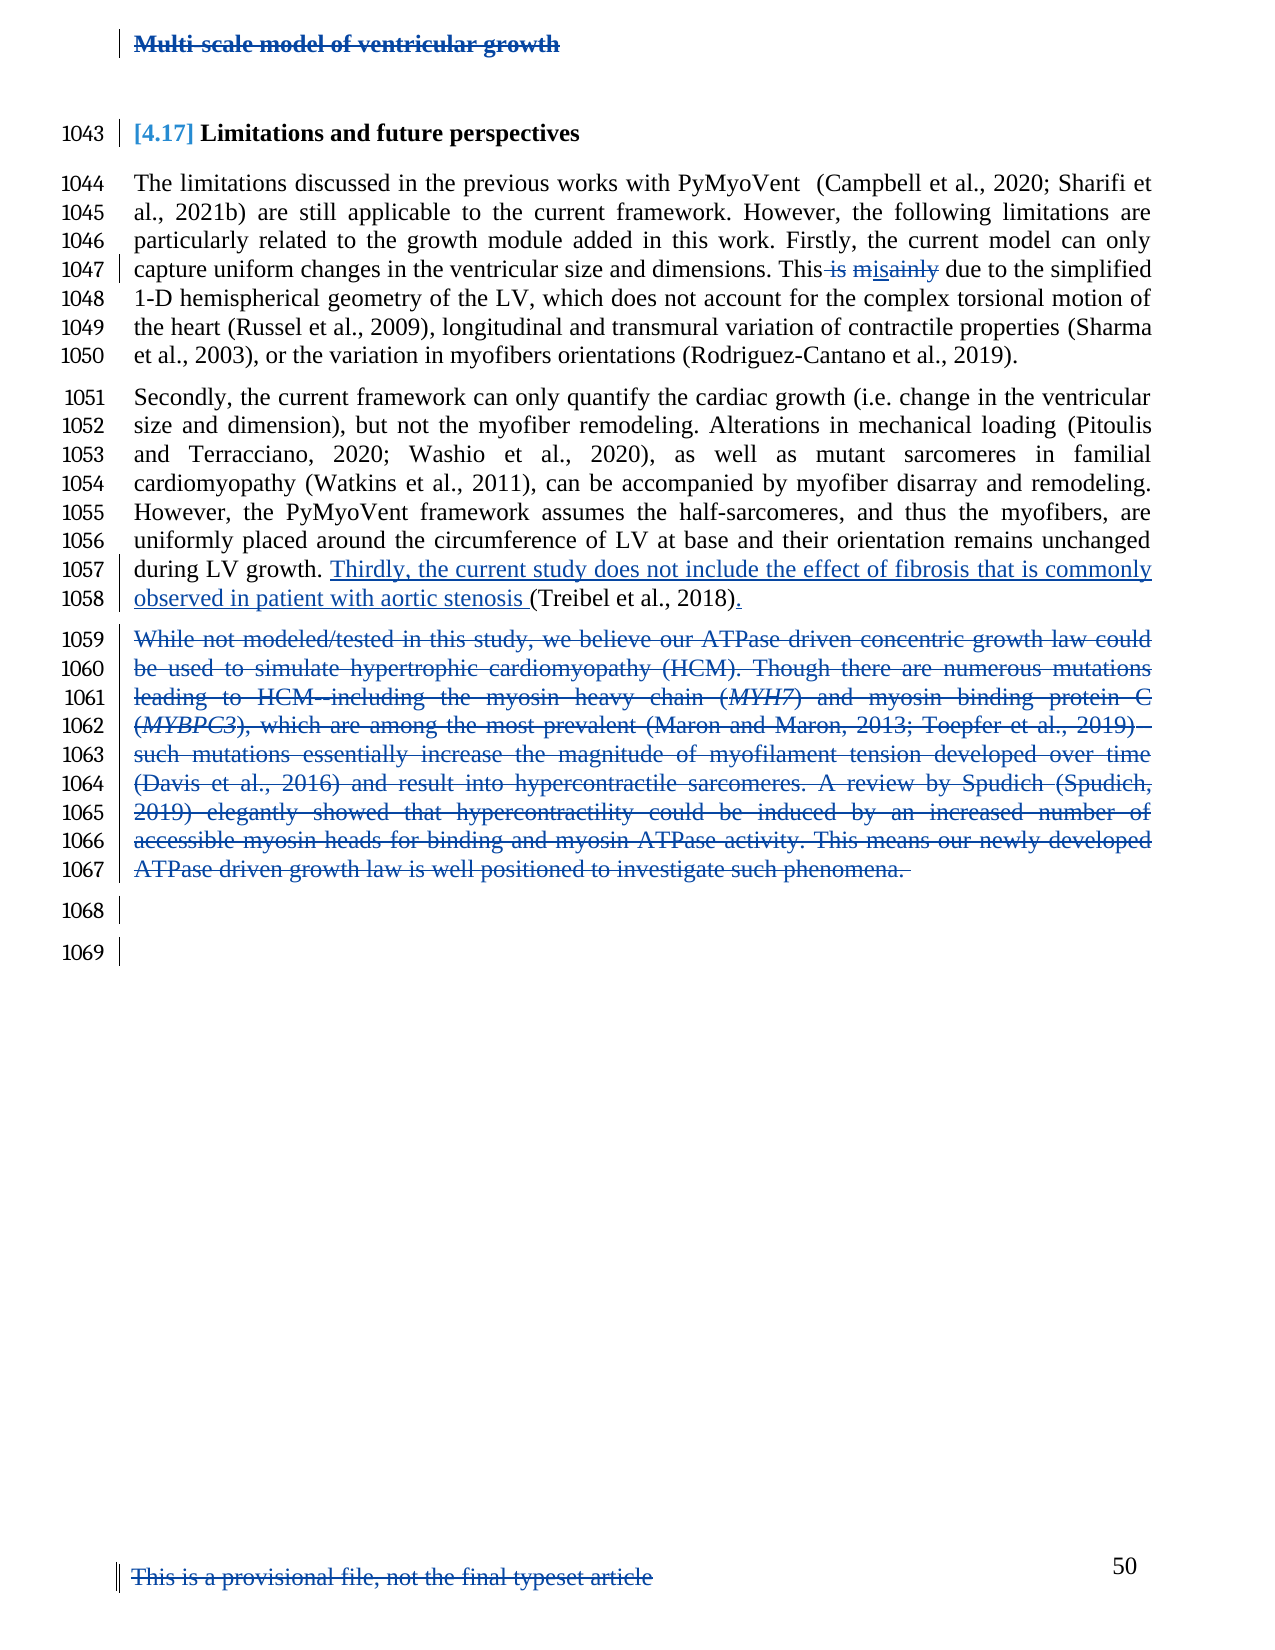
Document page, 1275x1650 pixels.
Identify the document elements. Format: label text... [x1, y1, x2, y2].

subtitle Limitations and future perspectives [133, 118, 1152, 147]
text Secondly, the current framework can only quantify the cardiac growth (i.e. change in the ventricular size and dimension), but not the myofiber remodeling. Alterations in mechanical loading (Pitoulis and Terracciano, 2020; Washio et al., 2020), as well as mutant sarcomeres in familial cardiomyopathy (Watkins et al., 2011), can be accompanied by myofiber disarray and remodeling. However, the PyMyoVent framework assumes the half-sarcomeres, and thus the myofibers, are uniformly placed around the circumference of LV at base and their orientation remains unchanged during LV growth. (Treibel et al., 2018) [133, 382, 1152, 612]
text The limitations discussed in the previous works with PyMyoVent (Campbell et al., 2020; Sharifi et al., 2021b) are still applicable to the current framework. However, the following limitations are particularly related to the growth module added in this work. Firstly, the current model can only capture uniform changes in the ventricular size and dimensions. This due to the simplified 1-D hemispherical geometry of the LV, which does not account for the complex torsional motion of the heart (Russel et al., 2009), longitudinal and transmural variation of contractile properties (Sharma et al., 2003), or the variation in myofibers orientations (Rodriguez-Cantano et al., 2019). [133, 168, 1152, 369]
